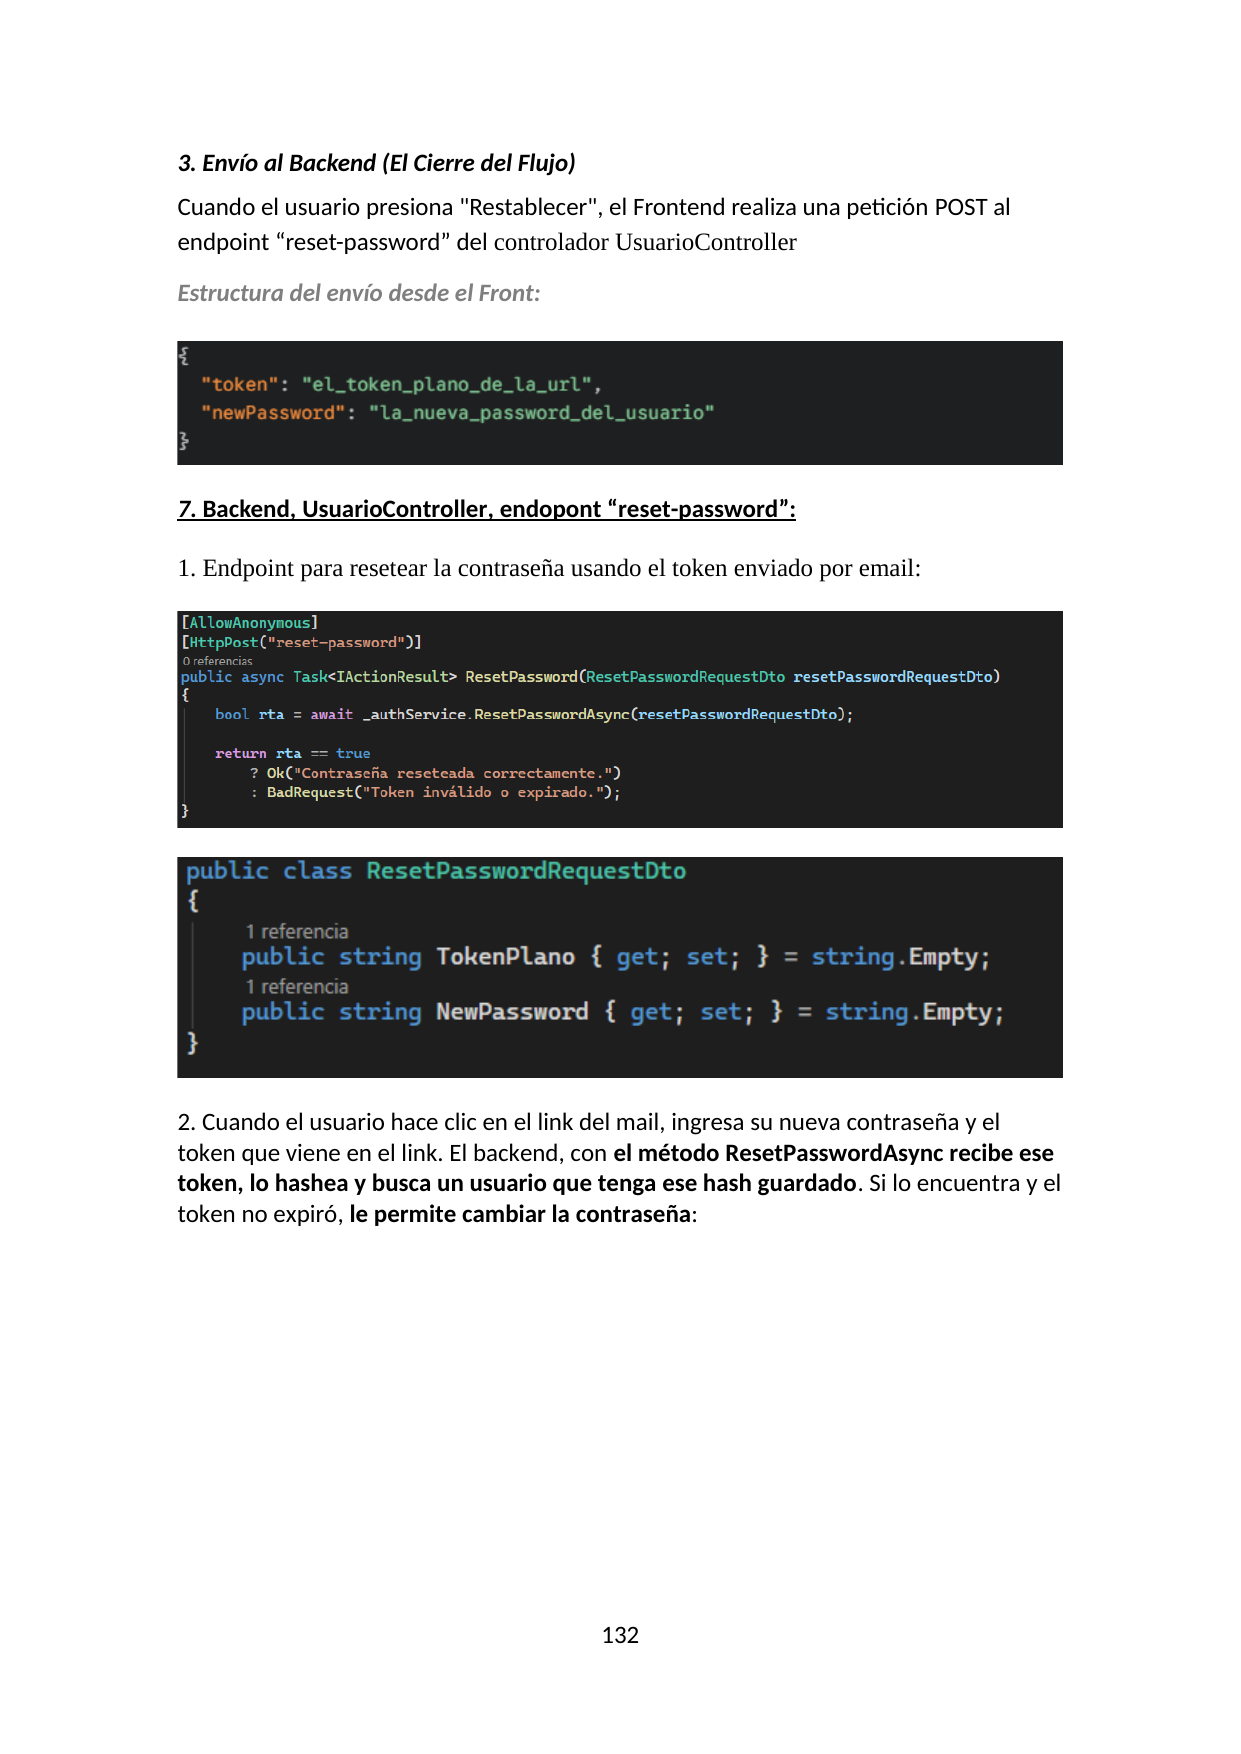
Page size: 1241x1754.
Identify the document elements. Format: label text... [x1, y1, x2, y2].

text 2. Cuando el usuario hace clic en el link del mail, ingresa su nueva contraseña y el token que viene en el link. El backend, con el método ResetPasswordAsync recibe ese token, lo hashea y busca un usuario que tenga ese hash guardado. Si lo encuentra y el token no expiró, le permite cambiar la contraseña: [691, 1107, 1063, 1229]
subtitle 3. Envío al Backend (El Cierre del Flujo) [177, 148, 1063, 178]
picture [177, 857, 1063, 1078]
picture [177, 611, 1063, 828]
text Estructura del envío desde el Front: [177, 278, 1063, 308]
picture [177, 341, 1063, 465]
text Cuando el usuario presiona "Restablecer", el Frontend realiza una petición POST al endpoint “reset-password” del controlador UsuarioController [177, 191, 1063, 256]
text 7. Backend, UsuarioController, endopont “reset-password”: [778, 493, 1063, 524]
